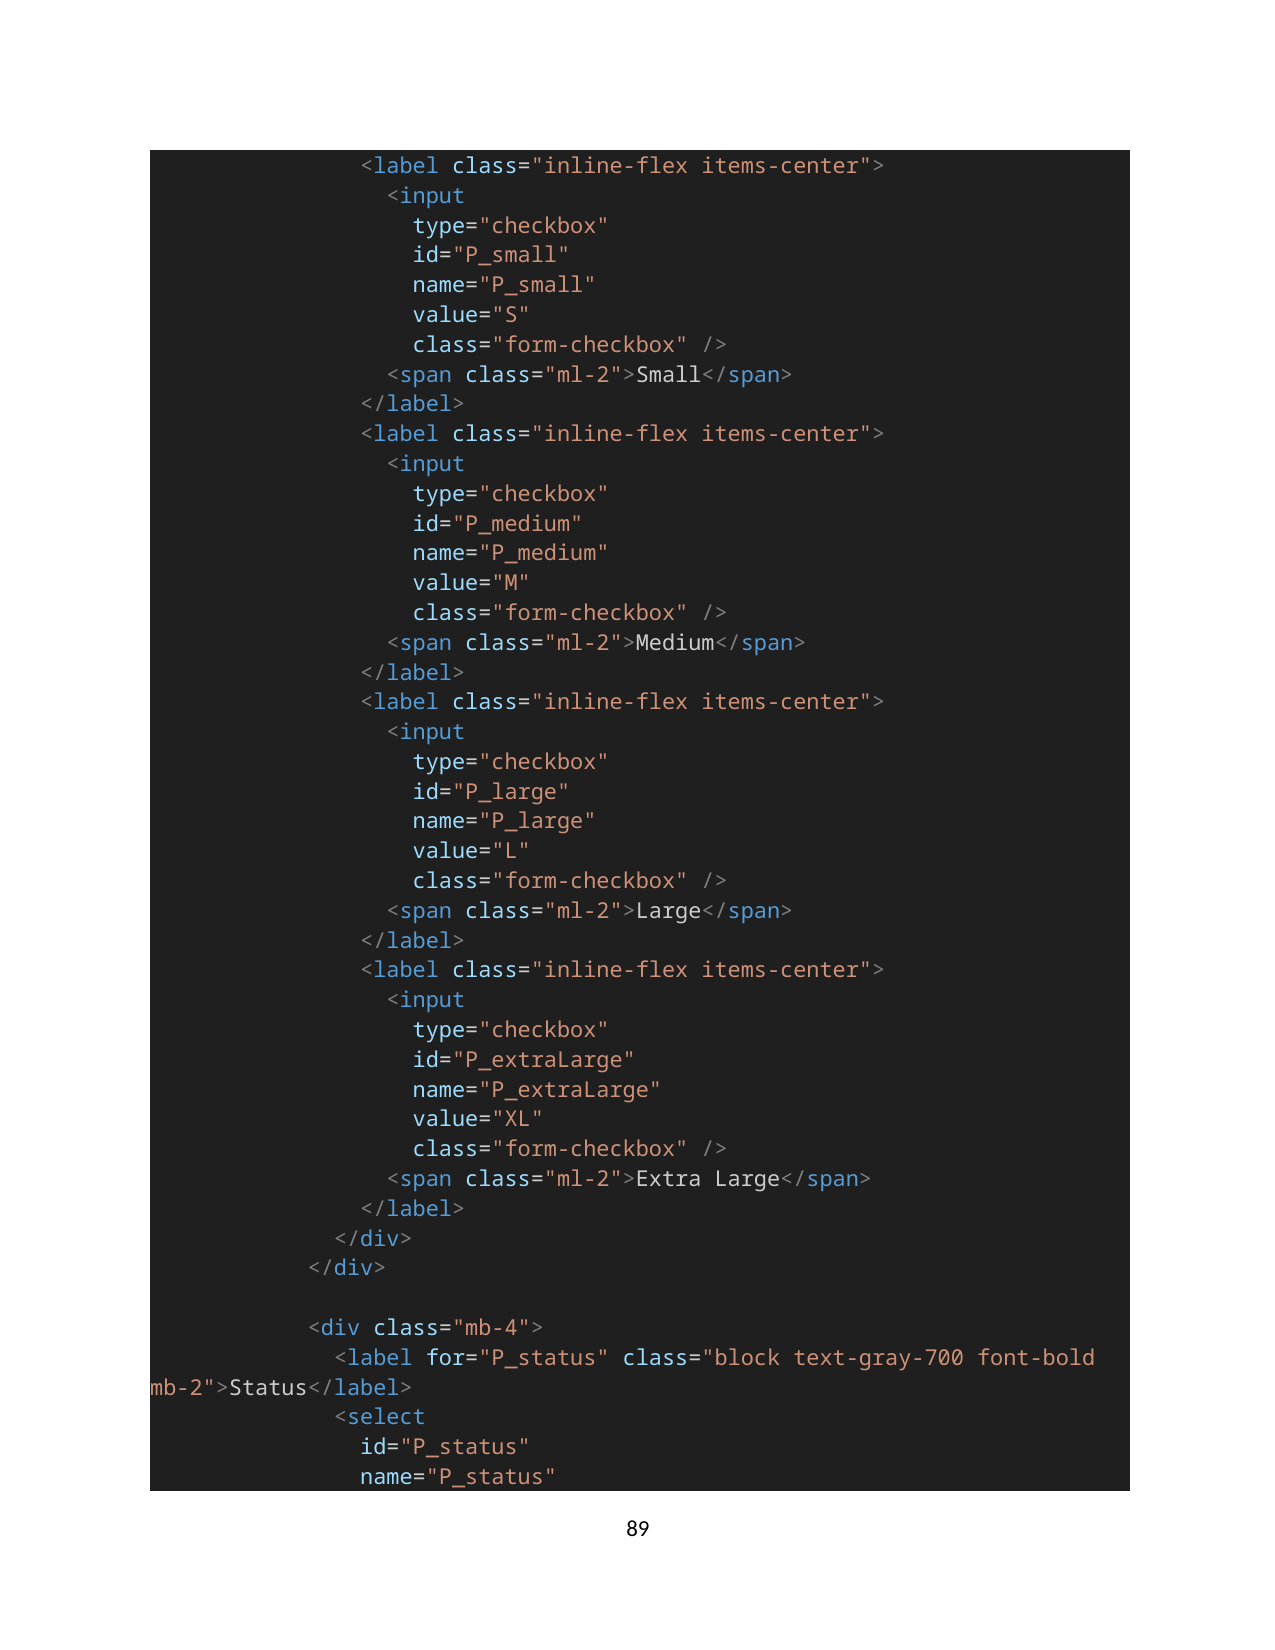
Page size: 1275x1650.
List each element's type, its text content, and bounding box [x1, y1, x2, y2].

text name="P_status" [150, 1461, 1130, 1491]
text </label> [150, 924, 1130, 954]
text class="form-checkbox" /> [150, 597, 1130, 627]
text value="S" [150, 299, 1130, 329]
text </div> [150, 1222, 1130, 1252]
text </label> [150, 656, 1130, 686]
text <input [150, 448, 1130, 478]
text <label for="P_status" class="block text-gray-700 font-bold mb-2">Status</label> [150, 1342, 1130, 1401]
text <label class="inline-flex items-center"> [150, 418, 1130, 448]
text <span class="ml-2">Extra Large</span> [150, 1163, 1130, 1193]
text name="P_extraLarge" [150, 1073, 1130, 1103]
text <span class="ml-2">Medium</span> [150, 627, 1130, 656]
text id="P_extraLarge" [150, 1044, 1130, 1073]
text type="checkbox" [150, 1014, 1130, 1044]
text <select [150, 1401, 1130, 1431]
text id="P_medium" [150, 507, 1130, 537]
text <input [150, 984, 1130, 1014]
text <label class="inline-flex items-center"> [150, 150, 1130, 180]
text <input [150, 180, 1130, 209]
text </div> [150, 1252, 1130, 1282]
text <input [150, 716, 1130, 746]
text value="L" [150, 835, 1130, 865]
text </label> [150, 388, 1130, 418]
text <label class="inline-flex items-center"> [150, 954, 1130, 984]
text <span class="ml-2">Small</span> [150, 358, 1130, 388]
text name="P_large" [150, 805, 1130, 835]
text name="P_small" [150, 269, 1130, 299]
text name="P_medium" [150, 537, 1130, 567]
text value="M" [150, 567, 1130, 597]
text </label> [150, 1193, 1130, 1222]
text value="XL" [150, 1103, 1130, 1133]
text <span class="ml-2">Large</span> [150, 895, 1130, 924]
text type="checkbox" [150, 478, 1130, 507]
text class="form-checkbox" /> [150, 865, 1130, 895]
text class="form-checkbox" /> [150, 329, 1130, 358]
text id="P_small" [150, 239, 1130, 269]
text <div class="mb-4"> [150, 1312, 1130, 1342]
text id="P_status" [150, 1431, 1130, 1461]
text class="form-checkbox" /> [150, 1133, 1130, 1163]
text id="P_large" [150, 776, 1130, 805]
text type="checkbox" [150, 209, 1130, 239]
text <label class="inline-flex items-center"> [150, 686, 1130, 716]
text type="checkbox" [150, 746, 1130, 776]
